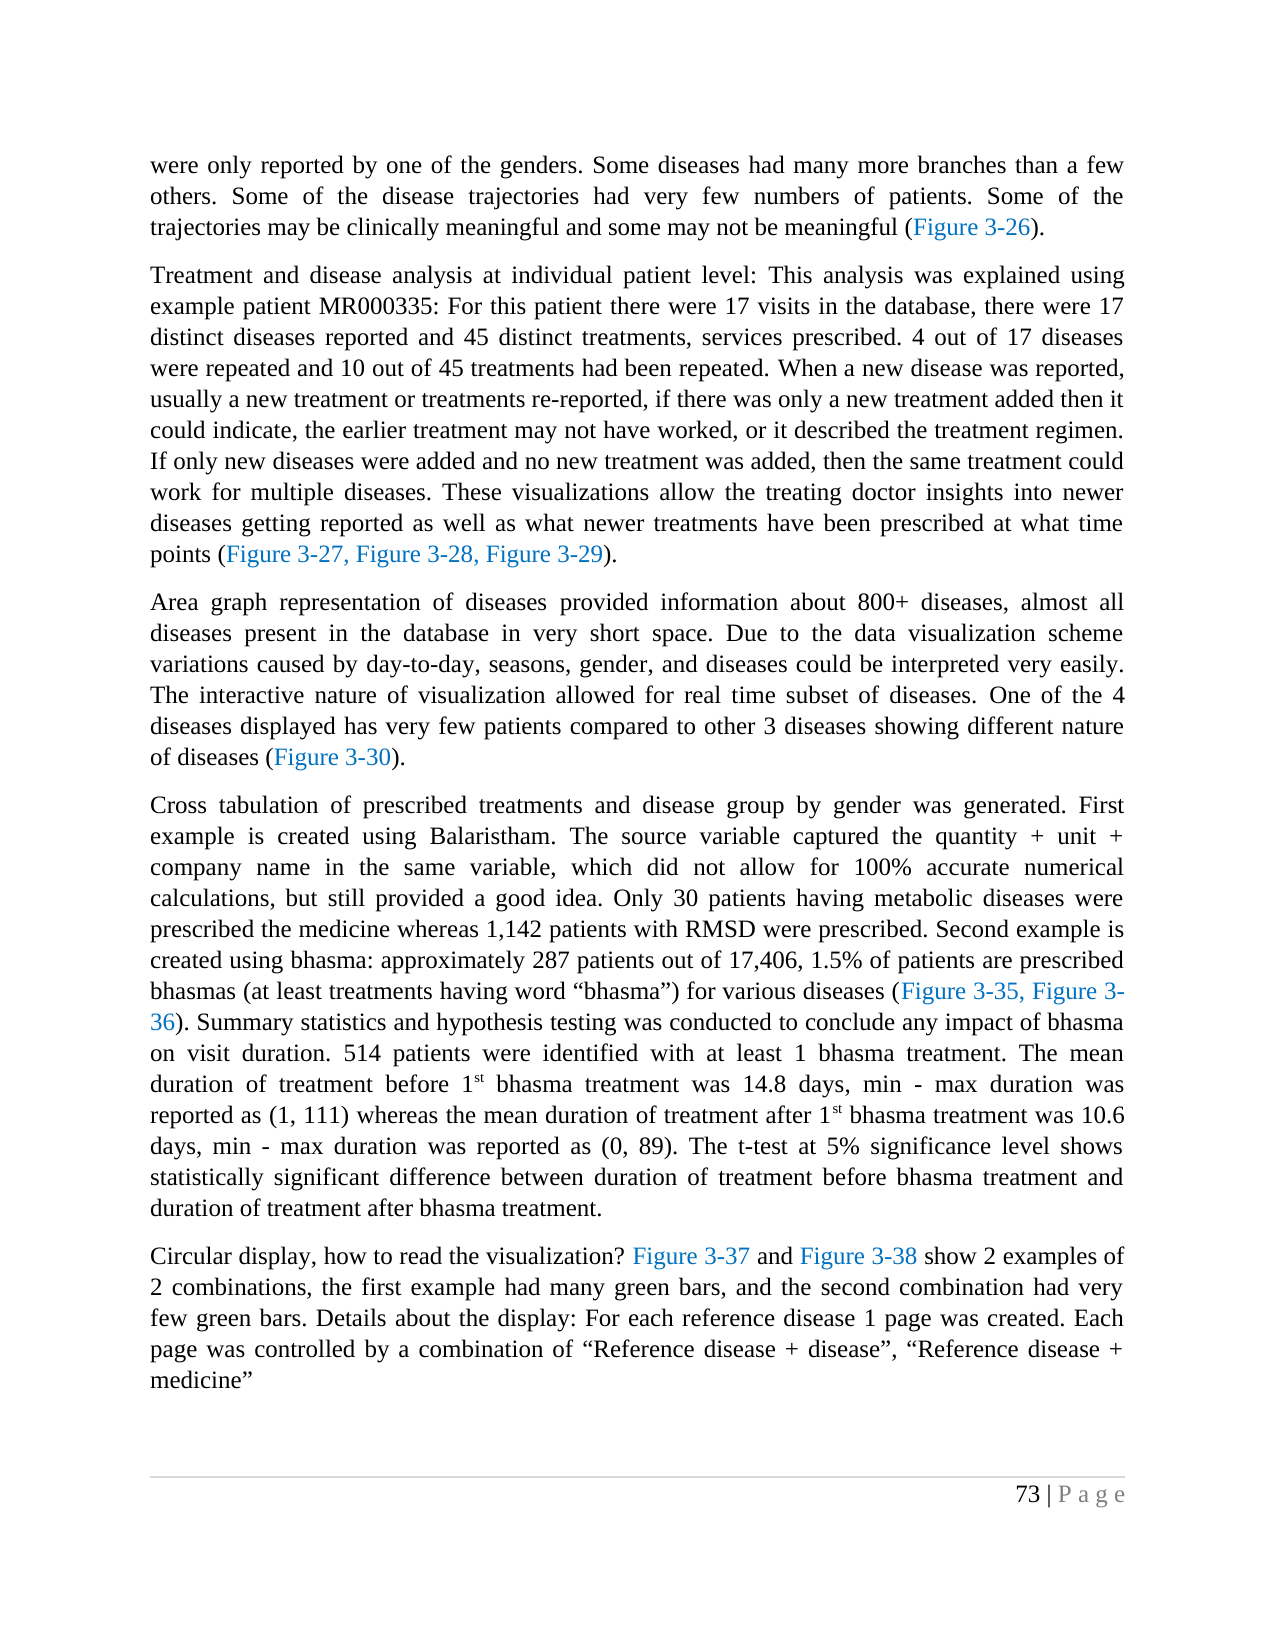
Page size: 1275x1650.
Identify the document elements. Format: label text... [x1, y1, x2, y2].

text Circular display, how to read the visualization? Figure 3-37 and Figure 3-38 show 2 examples of 2 combinations, the first example had many green bars, and the second combination had very few green bars. Details about the display: For each reference disease 1 page was created. Each page was controlled by a combination of “Reference disease + disease”, “Reference disease + medicine” [150, 1241, 1125, 1394]
text Cross tabulation of prescribed treatments and disease group by gender was generated. First example is created using Balaristham. The source variable captured the quantity + unit + company name in the same variable, which did not allow for 100% accurate numerical calculations, but still provided a good idea. Only 30 patients having metabolic diseases were prescribed the medicine whereas 1,142 patients with RMSD were prescribed. Second example is created using bhasma: approximately 287 patients out of 17,406, 1.5% of patients are prescribed bhasmas (at least treatments having word “bhasma”) for various diseases (Figure 3-35, Figure 3-36). Summary statistics and hypothesis testing was conducted to conclude any impact of bhasma on visit duration. 514 patients were identified with at least 1 bhasma treatment. The mean duration of treatment before 1st bhasma treatment was 14.8 days, min - max duration was reported as (1, 111) whereas the mean duration of treatment after 1st bhasma treatment was 10.6 days, min - max duration was reported as (0, 89). The t-test at 5% significance level shows statistically significant difference between duration of treatment before bhasma treatment and duration of treatment after bhasma treatment. [150, 790, 1125, 1222]
text Area graph representation of diseases provided information about 800+ diseases, almost all diseases present in the database in very short space. Due to the data visualization scheme variations caused by day-to-day, seasons, gender, and diseases could be interpreted very easily. The interactive nature of visualization allowed for real time subset of diseases. One of the 4 diseases displayed has very few patients compared to other 3 diseases showing different nature of diseases (Figure 3-30). [150, 587, 1125, 771]
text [150, 150, 1125, 241]
text Treatment and disease analysis at individual patient level: This analysis was explained using example patient MR000335: For this patient there were 17 visits in the database, there were 17 distinct diseases reported and 45 distinct treatments, services prescribed. 4 out of 17 diseases were repeated and 10 out of 45 treatments had been repeated. When a new disease was reported, usually a new treatment or treatments re-reported, if there was only a new treatment added then it could indicate, the earlier treatment may not have worked, or it described the treatment regimen. If only new diseases were added and no new treatment was added, then the same treatment could work for multiple diseases. These visualizations allow the treating doctor insights into newer diseases getting reported as well as what newer treatments have been prescribed at what time points (Figure 3-27, Figure 3-28, Figure 3-29). [150, 260, 1125, 568]
